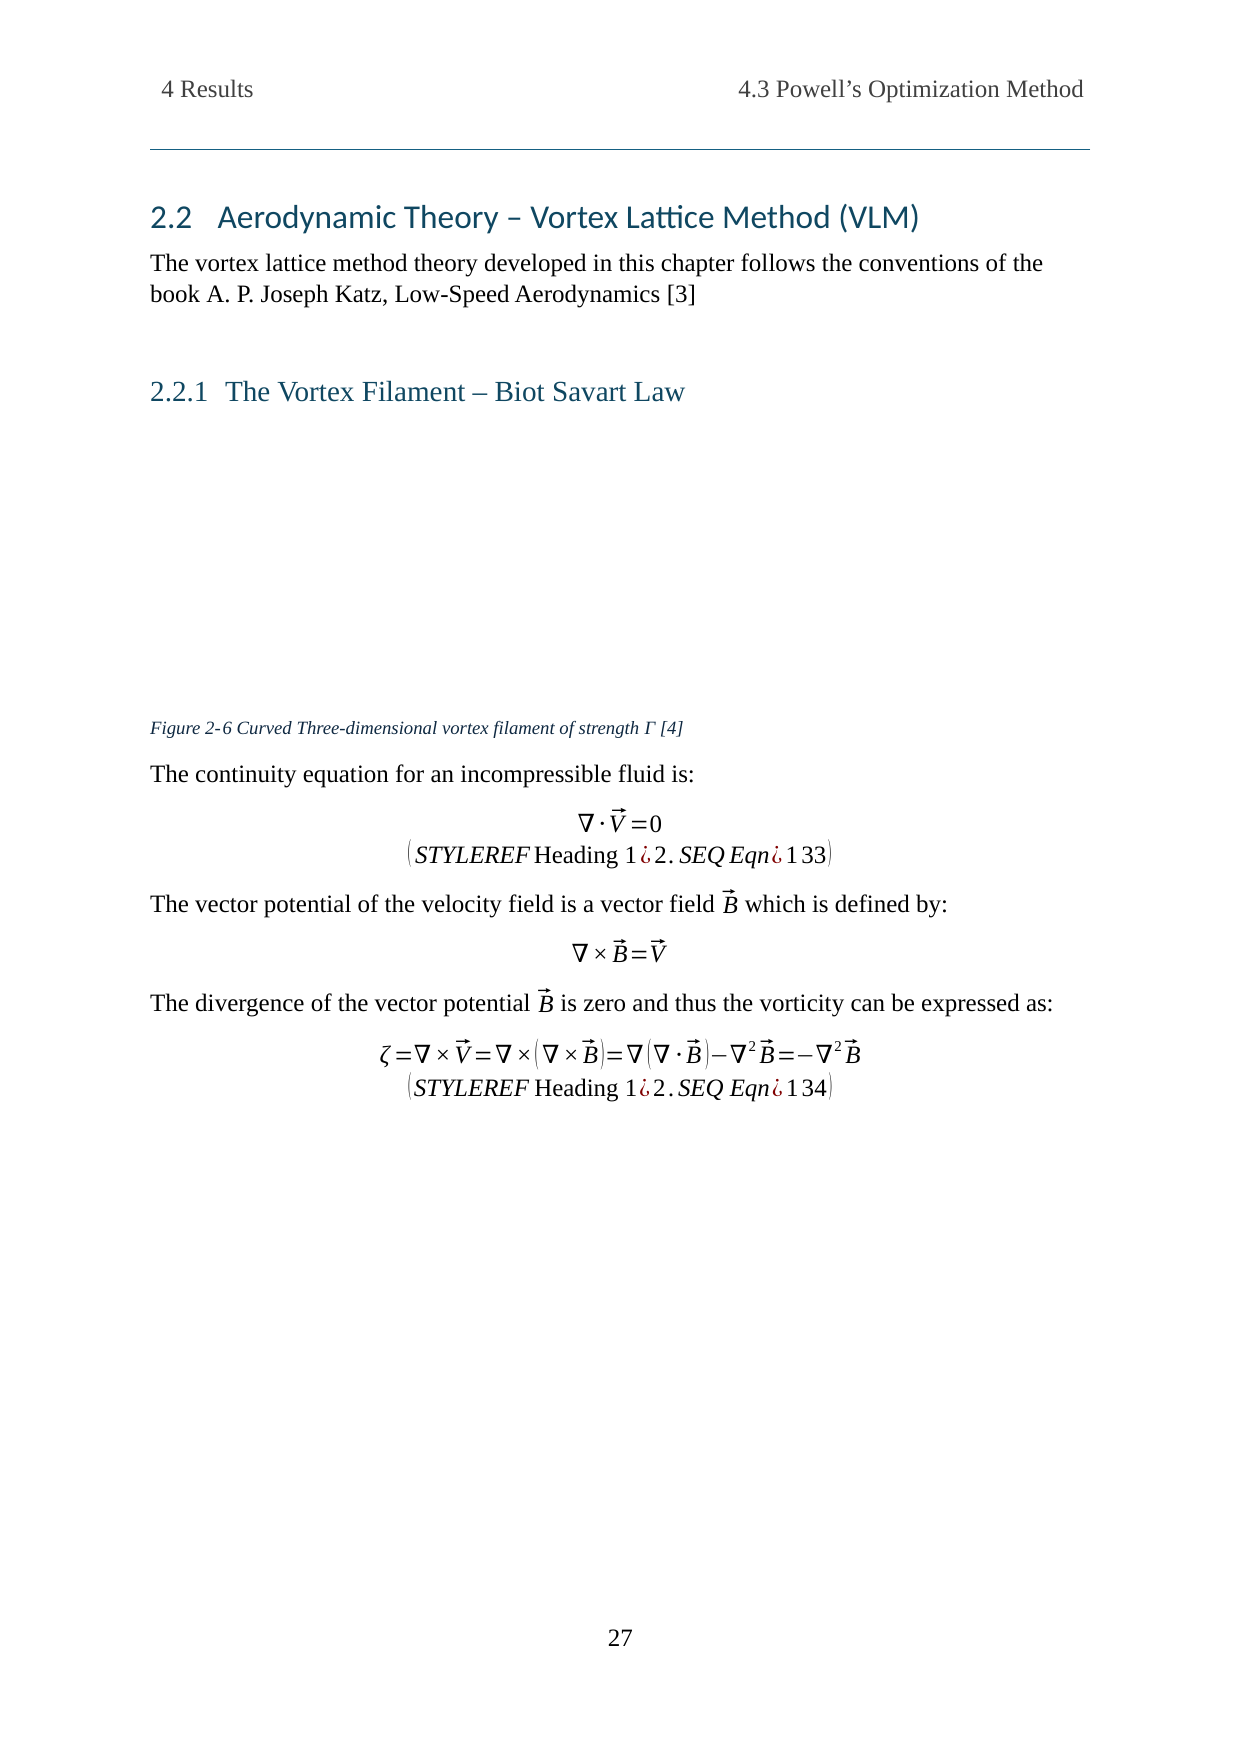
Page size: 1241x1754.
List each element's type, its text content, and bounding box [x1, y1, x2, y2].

text The continuity equation for an incompressible fluid is: [150, 759, 1090, 788]
text The vortex lattice method theory developed in this chapter follows the conventions of the book A. P. Joseph Katz, Low-Speed Aerodynamics [150, 248, 1090, 308]
text The vector potential of the velocity field is a vector field which is defined by: [150, 888, 1090, 919]
subtitle The Vortex Filament – Biot Savart Law [150, 374, 1090, 408]
subtitle Aerodynamic Theory – Vortex Lattice Method (VLM) [150, 196, 1090, 236]
text Figure - Curved Three-dimensional vortex filament of strength Γ [150, 717, 1090, 738]
text The divergence of the vector potential is zero and thus the vorticity can be expressed as: [150, 987, 1090, 1018]
